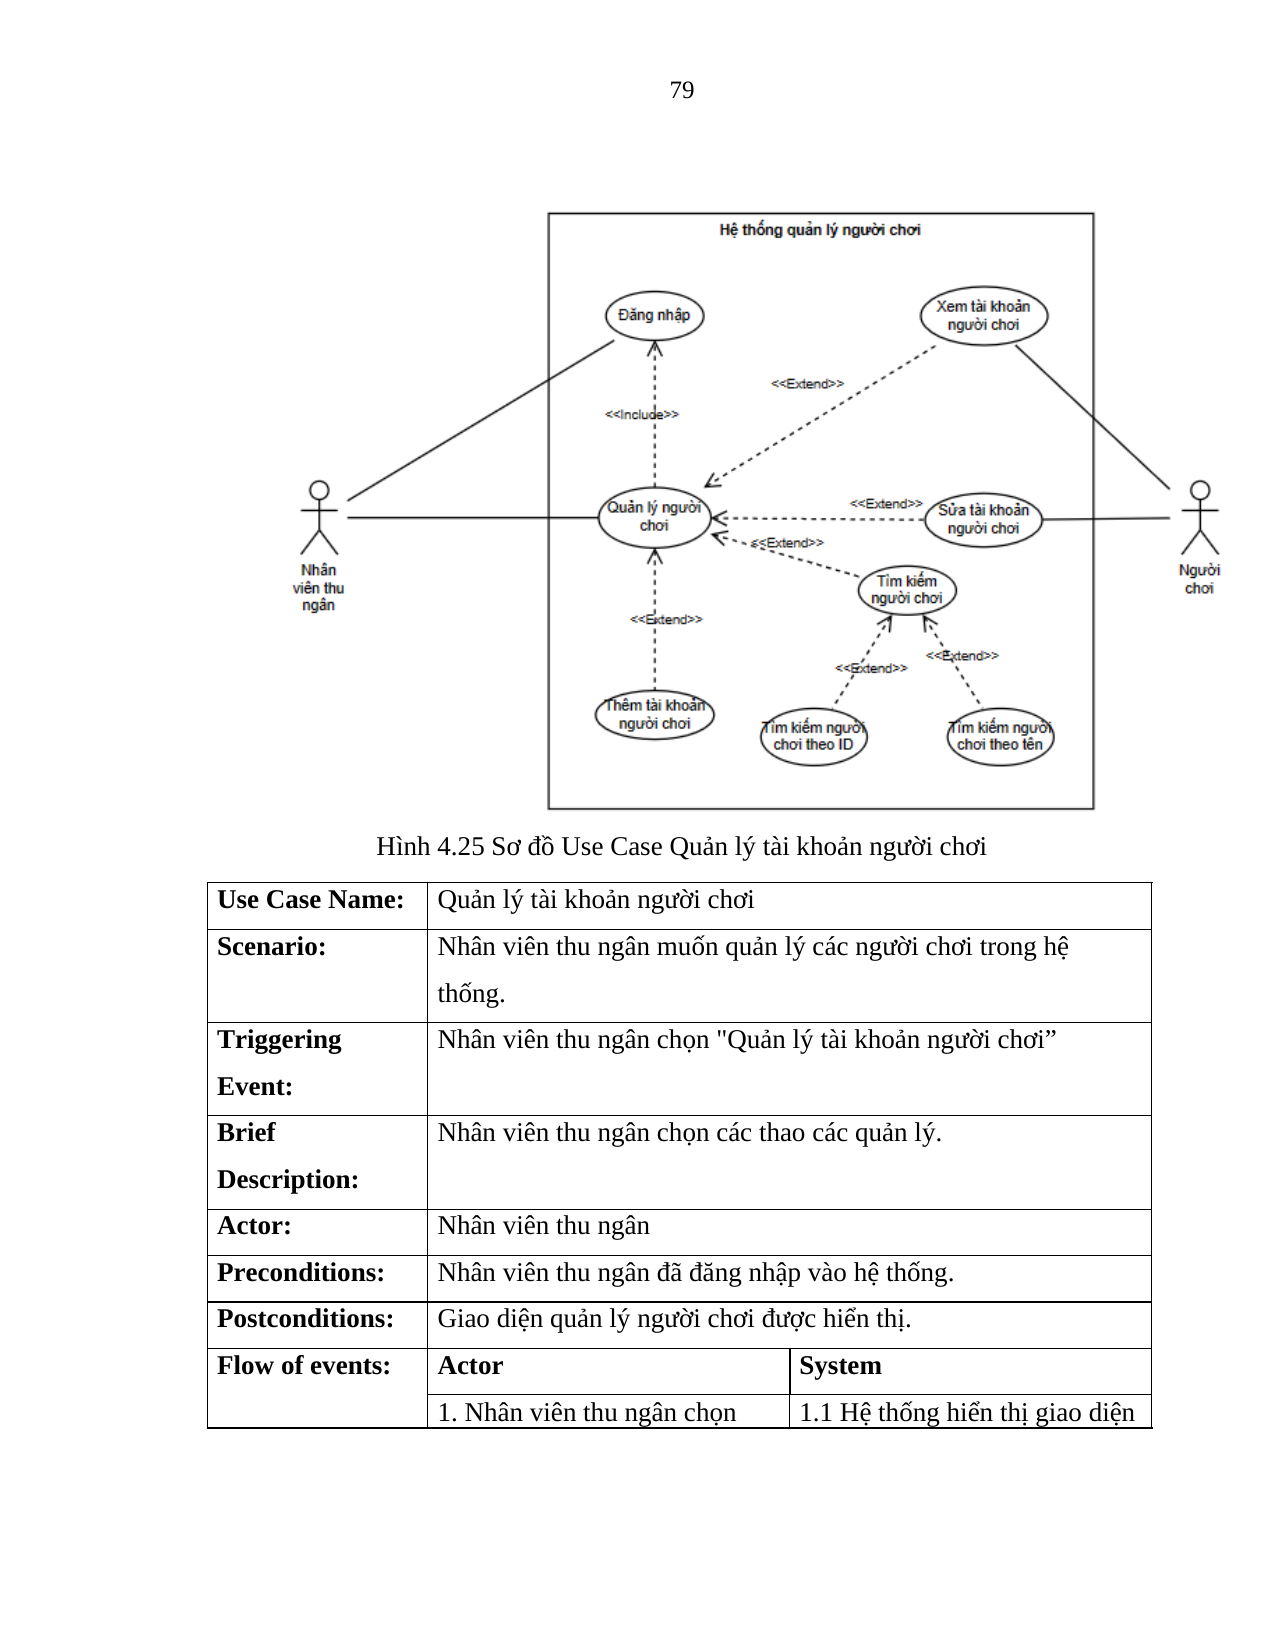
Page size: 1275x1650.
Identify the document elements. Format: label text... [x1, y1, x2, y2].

table_cell Nhân viên thu ngân [428, 1210, 1151, 1255]
table_cell Scenario: [208, 930, 427, 1022]
table_cell Preconditions: [208, 1256, 427, 1301]
table_header Use Case Name: [208, 883, 427, 928]
table_cell Giao diện quản lý người chơi được hiển thị. [428, 1303, 1151, 1348]
table_cell Brief Description: [208, 1116, 427, 1208]
table_cell Nhân viên thu ngân chọn các thao các quản lý. [428, 1116, 1151, 1208]
table_header Quản lý tài khoản người chơi [428, 883, 1151, 928]
table_cell Nhân viên thu ngân muốn quản lý các người chơi trong hệ thống. [428, 930, 1151, 1022]
table_cell Flow of events: [208, 1349, 427, 1427]
table_cell Nhân viên thu ngân chọn "Quản lý tài khoản người chơi” [428, 1023, 1151, 1115]
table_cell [790, 1395, 1151, 1427]
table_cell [428, 1395, 789, 1427]
table_cell Postconditions: [208, 1303, 427, 1348]
table_cell Nhân viên thu ngân đã đăng nhập vào hệ thống. [428, 1256, 1151, 1301]
table_cell Triggering Event: [208, 1023, 427, 1115]
table_cell Actor [428, 1349, 789, 1394]
table_cell Actor: [208, 1210, 427, 1255]
picture [281, 206, 1232, 814]
table_cell System [791, 1349, 1151, 1394]
text Hình 4.25 Sơ đồ Use Case Quản lý tài khoản người chơi [207, 829, 1157, 861]
